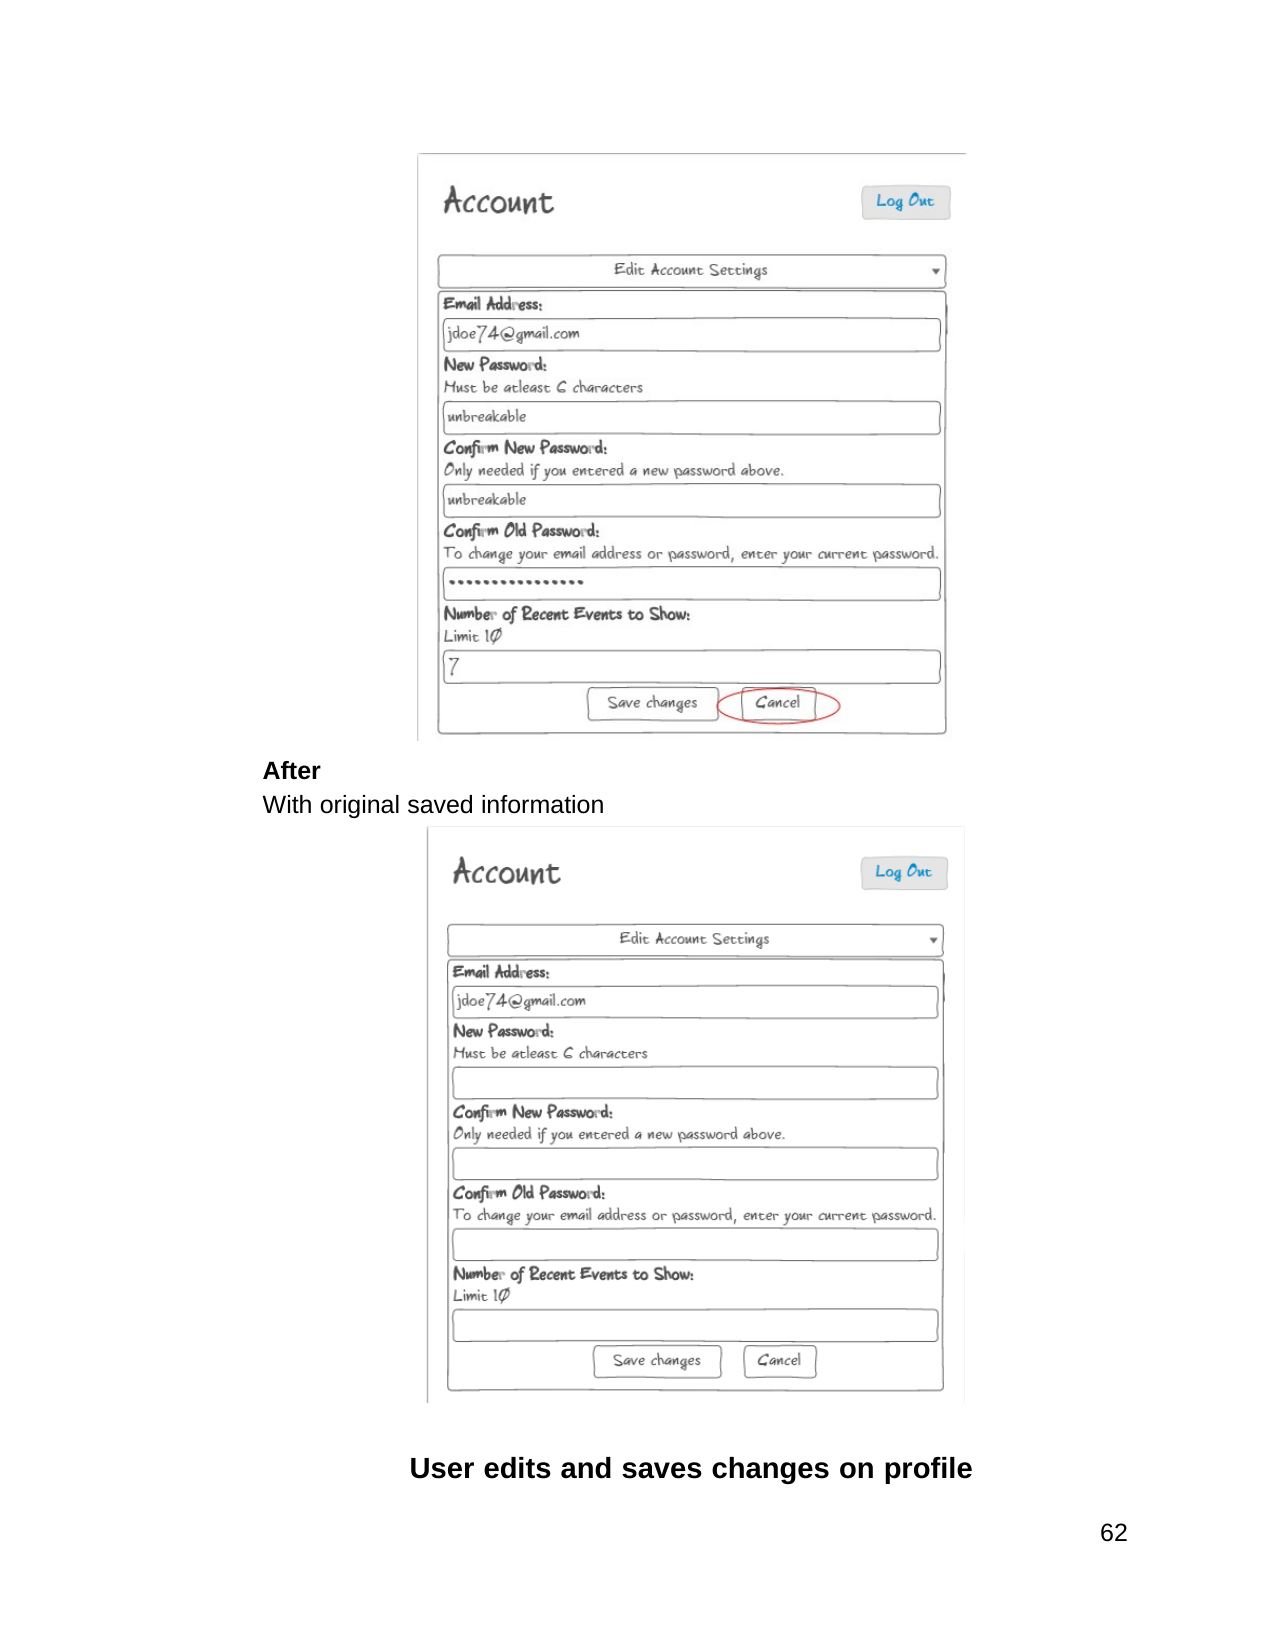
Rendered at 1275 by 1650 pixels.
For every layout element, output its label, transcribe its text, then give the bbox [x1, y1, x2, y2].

picture [417, 153, 967, 741]
picture [426, 826, 965, 1403]
subtitle After [262, 756, 1137, 784]
subtitle User edits and saves changes on profile [409, 1451, 1137, 1485]
text With original saved information [262, 790, 1137, 819]
